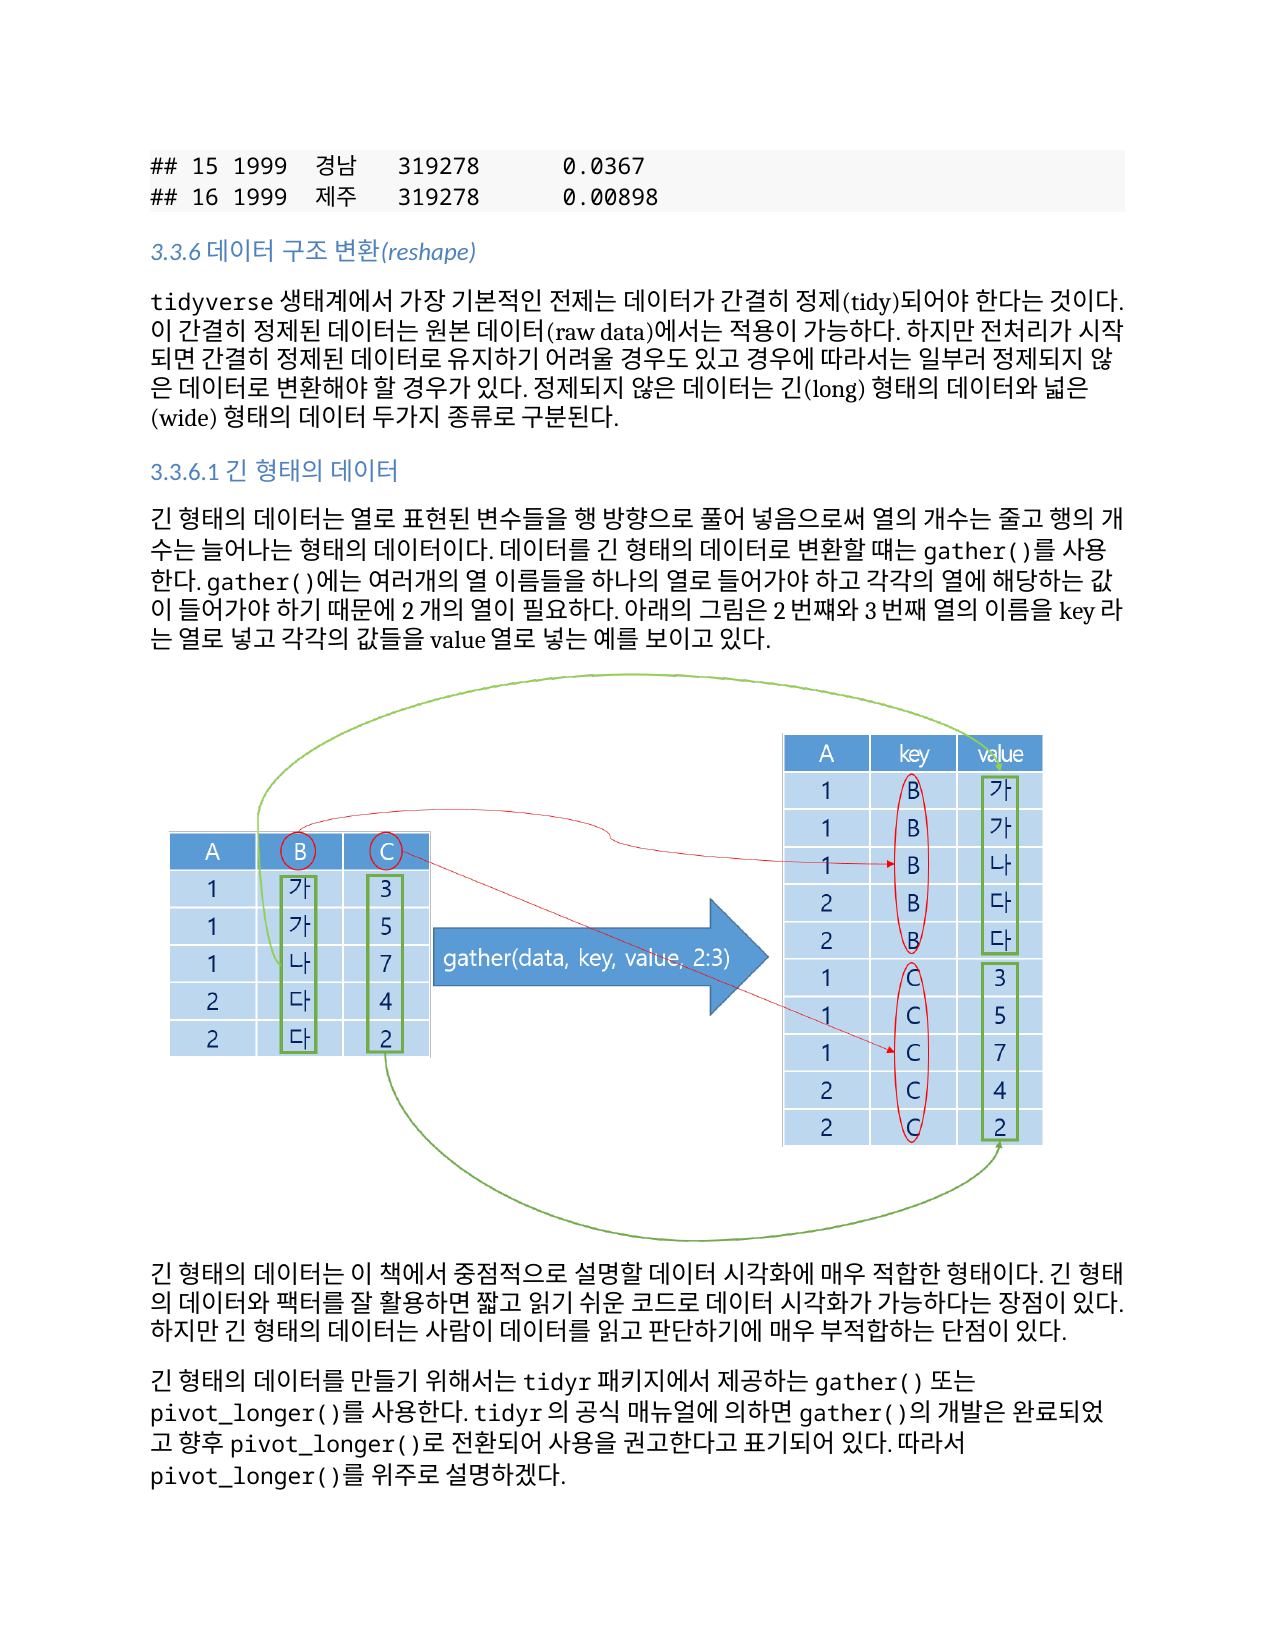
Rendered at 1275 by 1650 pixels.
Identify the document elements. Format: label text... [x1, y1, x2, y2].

subtitle 3.3.6.1 긴 형태의 데이터 [150, 453, 1125, 487]
picture [168, 673, 1044, 1242]
text 긴 형태의 데이터는 이 책에서 중점적으로 설명할 데이터 시각화에 매우 적합한 형태이다. 긴 형태의 데이터와 팩터를 잘 활용하면 짧고 읽기 쉬운 코드로 데이터 시각화가 가능하다는 장점이 있다. 하지만 긴 형태의 데이터는 사람이 데이터를 읽고 판단하기에 매우 부적합하는 단점이 있다. [150, 1261, 1125, 1347]
subtitle 3.3.6 데이터 구조 변환(reshape) [150, 233, 1125, 267]
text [150, 150, 1125, 212]
text 긴 형태의 데이터를 만들기 위해서는 tidyr 패키지에서 제공하는 gather() 또는 pivot_longer()를 사용한다. tidyr의 공식 매뉴얼에 의하면 gather()의 개발은 완료되었고 향후 pivot_longer()로 전환되어 사용을 권고한다고 표기되어 있다. 따라서 pivot_longer()를 위주로 설명하겠다. [150, 1366, 1125, 1491]
text tidyverse 생태계에서 가장 기본적인 전제는 데이터가 간결히 정제(tidy)되어야 한다는 것이다. 이 간결히 정제된 데이터는 원본 데이터(raw data)에서는 적용이 가능하다. 하지만 전처리가 시작되면 간결히 정제된 데이터로 유지하기 어려울 경우도 있고 경우에 따라서는 일부러 정제되지 않은 데이터로 변환해야 할 경우가 있다. 정제되지 않은 데이터는 긴(long) 형태의 데이터와 넓은(wide) 형태의 데이터 두가지 종류로 구분된다. [150, 286, 1125, 432]
text 긴 형태의 데이터는 열로 표현된 변수들을 행 방향으로 풀어 넣음으로써 열의 개수는 줄고 행의 개수는 늘어나는 형태의 데이터이다. 데이터를 긴 형태의 데이터로 변환할 떄는 gather()를 사용한다. gather()에는 여러개의 열 이름들을 하나의 열로 들어가야 하고 각각의 열에 해당하는 값이 들어가야 하기 때문에 2개의 열이 필요하다. 아래의 그림은 2번쨰와 3번째 열의 이름을 key라는 열로 넣고 각각의 값들을 value열로 넣는 예를 보이고 있다. [150, 506, 1125, 655]
